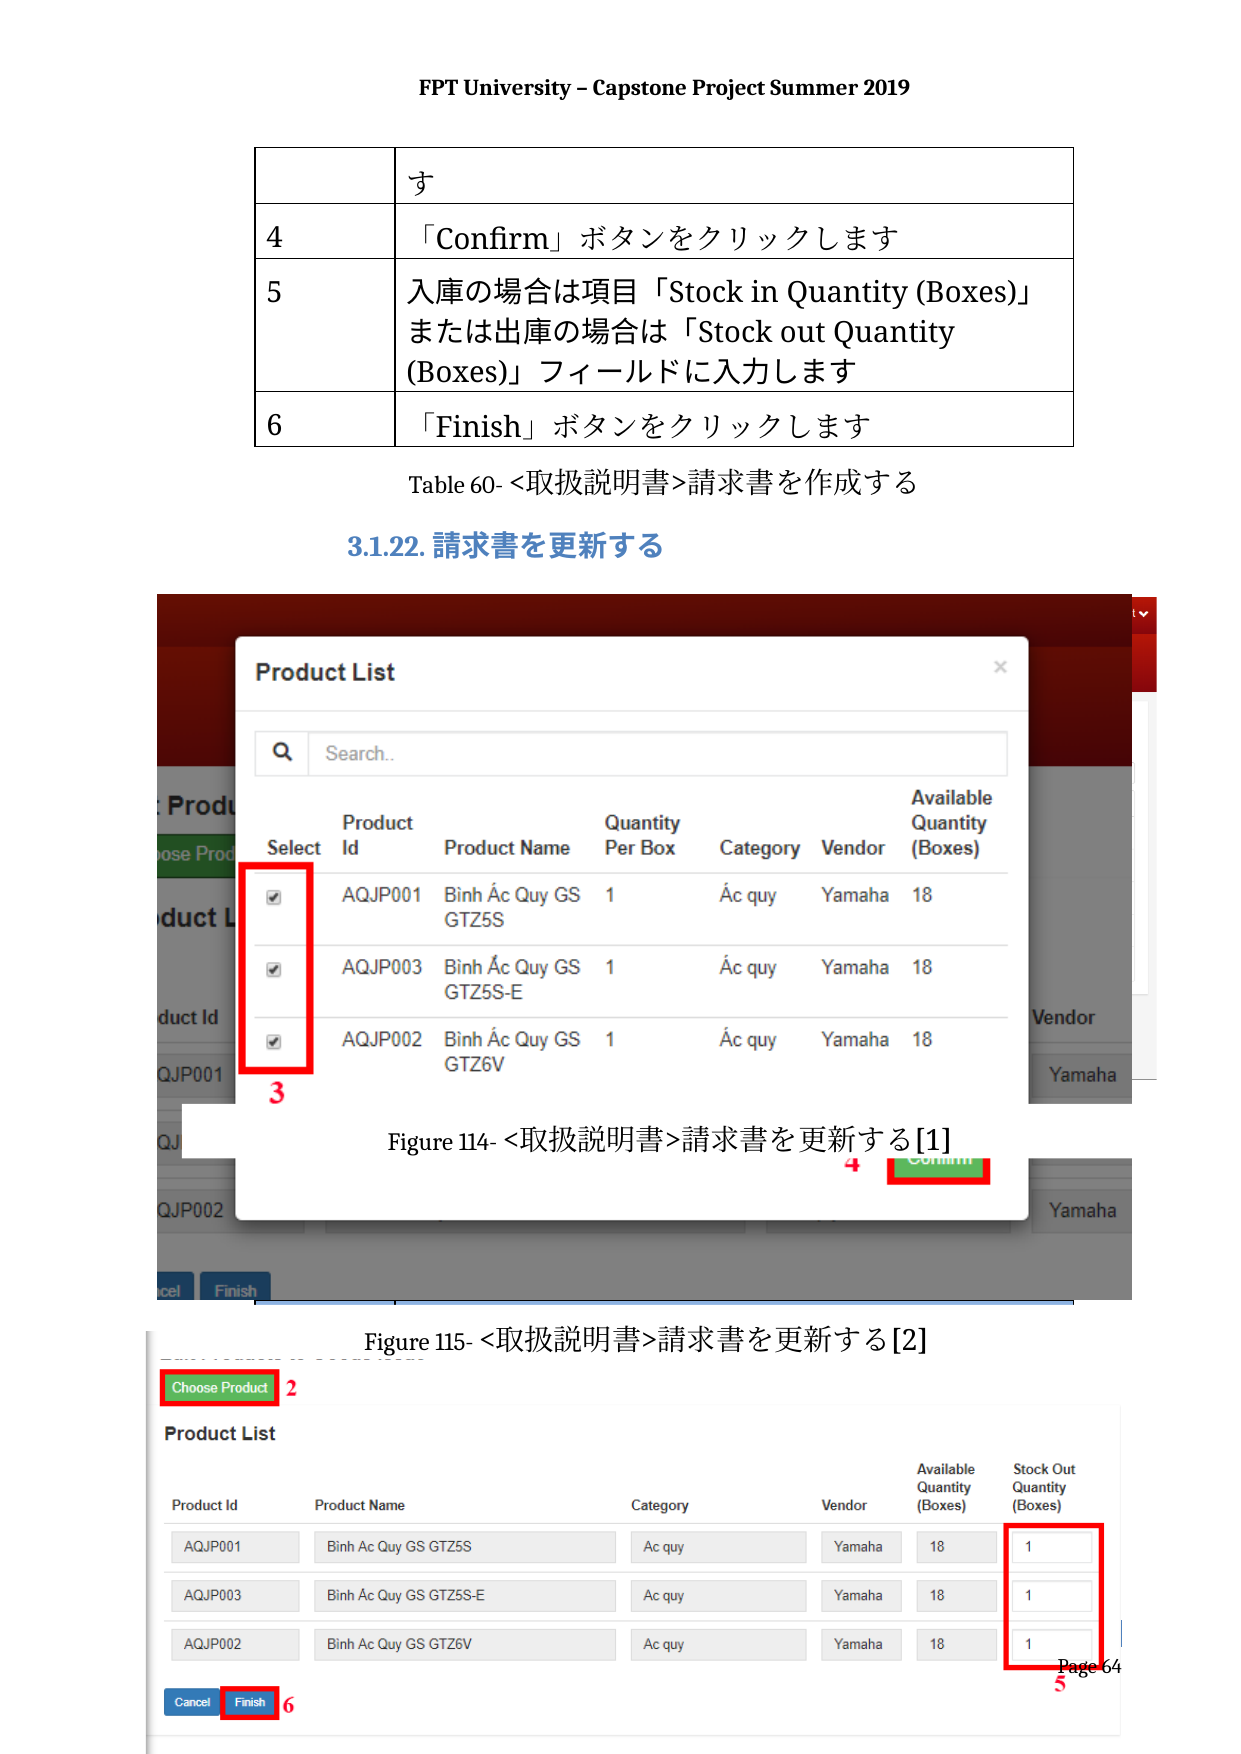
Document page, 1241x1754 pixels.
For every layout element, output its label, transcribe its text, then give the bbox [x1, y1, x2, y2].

table_cell 5 [256, 259, 394, 391]
table_cell 4 [256, 204, 394, 258]
table_cell 6 [256, 392, 394, 446]
table_cell 3 [256, 148, 394, 202]
table_cell 入庫の場合は項目「Stock in Quantity (Boxes)」または出庫の場合は「Stock out Quantity (Boxes)」フィールドに入力します [396, 259, 1073, 391]
picture [157, 594, 1157, 1300]
table_cell 「Finish」ボタンをクリックします [396, 392, 1073, 446]
table_cell 「Confirm」ボタンをクリックします [396, 204, 1073, 258]
subtitle 請求書を更新する [348, 523, 1122, 565]
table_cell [396, 148, 1073, 202]
picture [145, 1331, 1121, 1754]
